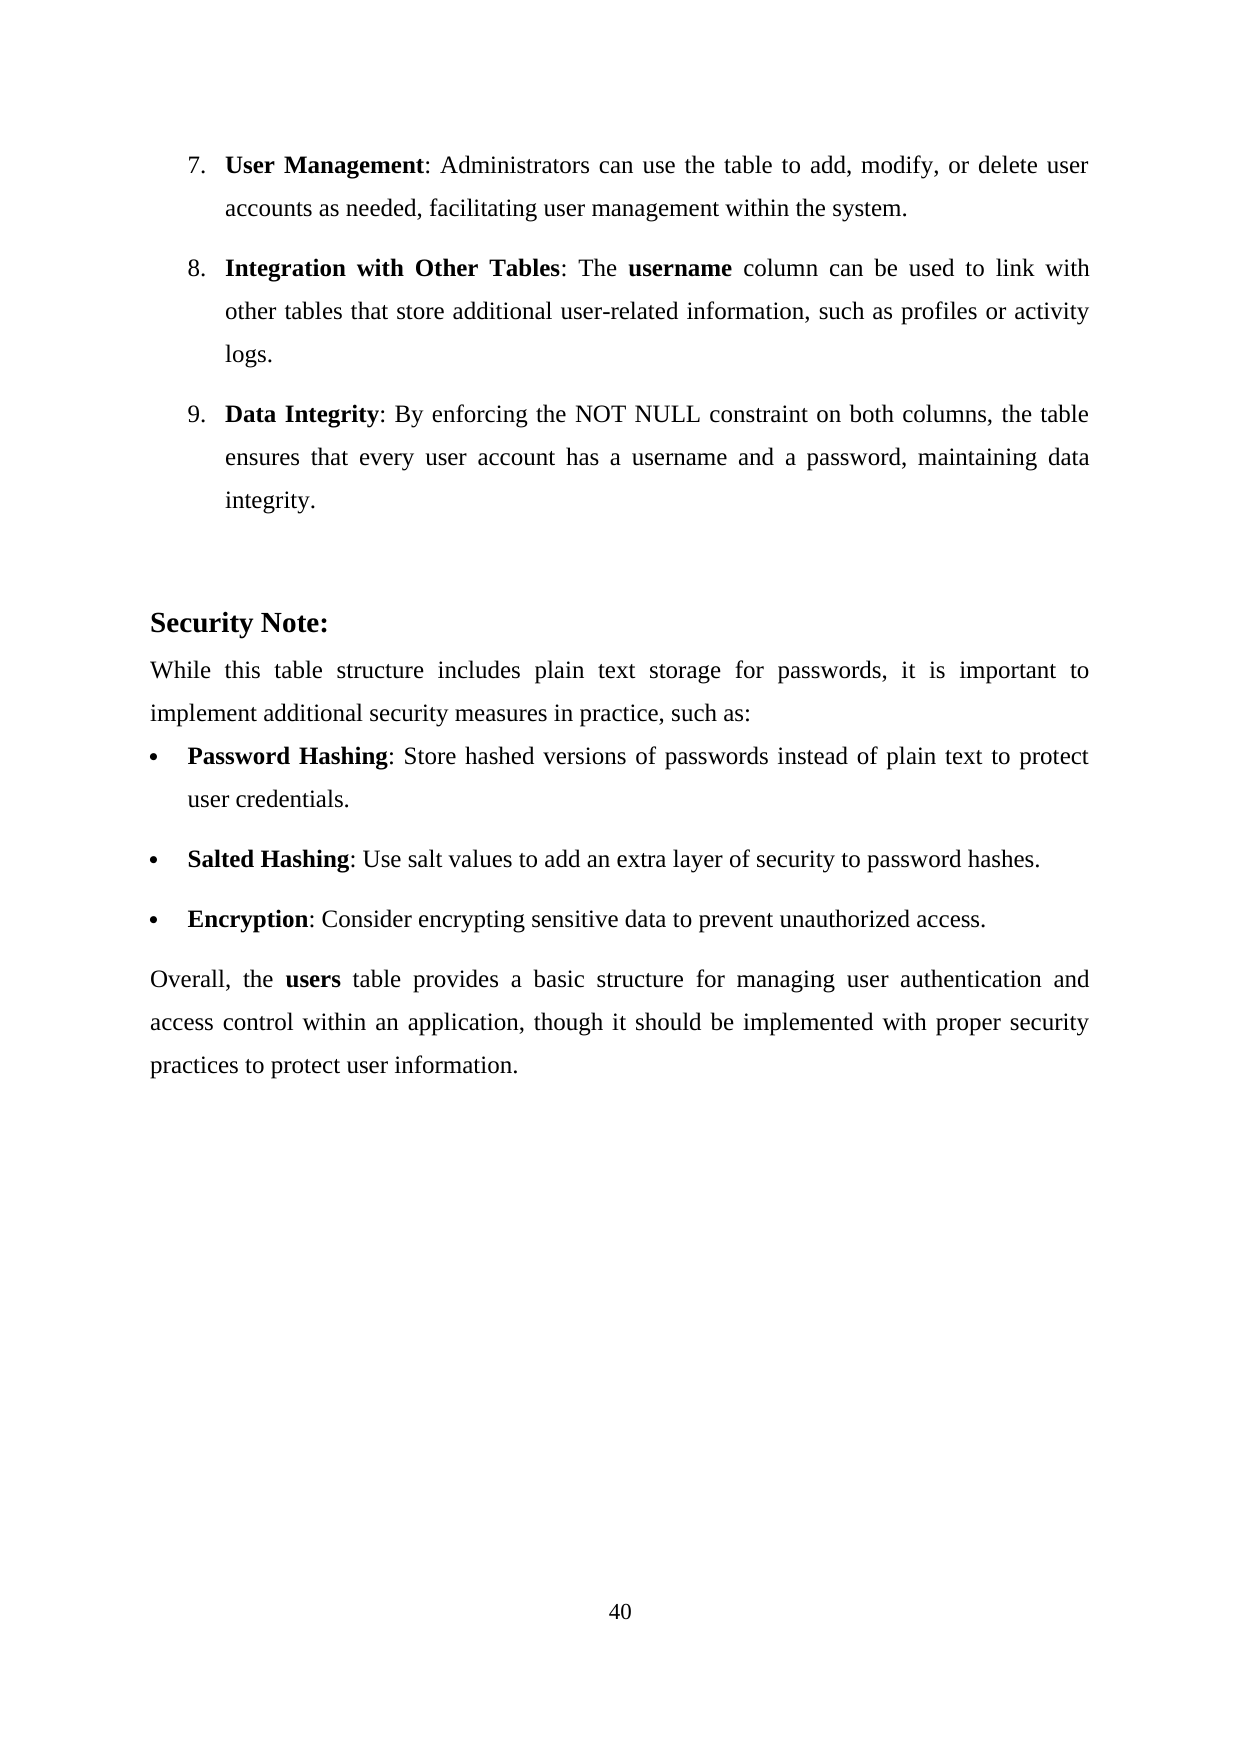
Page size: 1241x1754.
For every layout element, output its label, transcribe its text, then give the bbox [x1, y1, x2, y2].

list Encryption: Consider encrypting sensitive data to prevent unauthorized access. [150, 904, 1090, 933]
text Overall, the users table provides a basic structure for managing user authentication and access control within an application, though it should be implemented with proper security practices to protect user information. [150, 964, 1090, 1079]
list Password Hashing: Store hashed versions of passwords instead of plain text to protect user credentials. [150, 741, 1090, 813]
subtitle Security Note: [150, 605, 1090, 638]
list Data Integrity: By enforcing the NOT NULL constraint on both columns, the table ensures that every user account has a username and a password, maintaining data integrity. [187, 399, 1090, 514]
text While this table structure includes plain text storage for passwords, it is important to implement additional security measures in practice, such as: [150, 655, 1090, 727]
list Integration with Other Tables: The username column can be used to link with other tables that store additional user-related information, such as profiles or activity logs. [187, 253, 1090, 368]
list Salted Hashing: Use salt values to add an extra layer of security to password hashes. [150, 844, 1090, 873]
list User Management: Administrators can use the table to add, modify, or delete user accounts as needed, facilitating user management within the system. [187, 150, 1090, 222]
